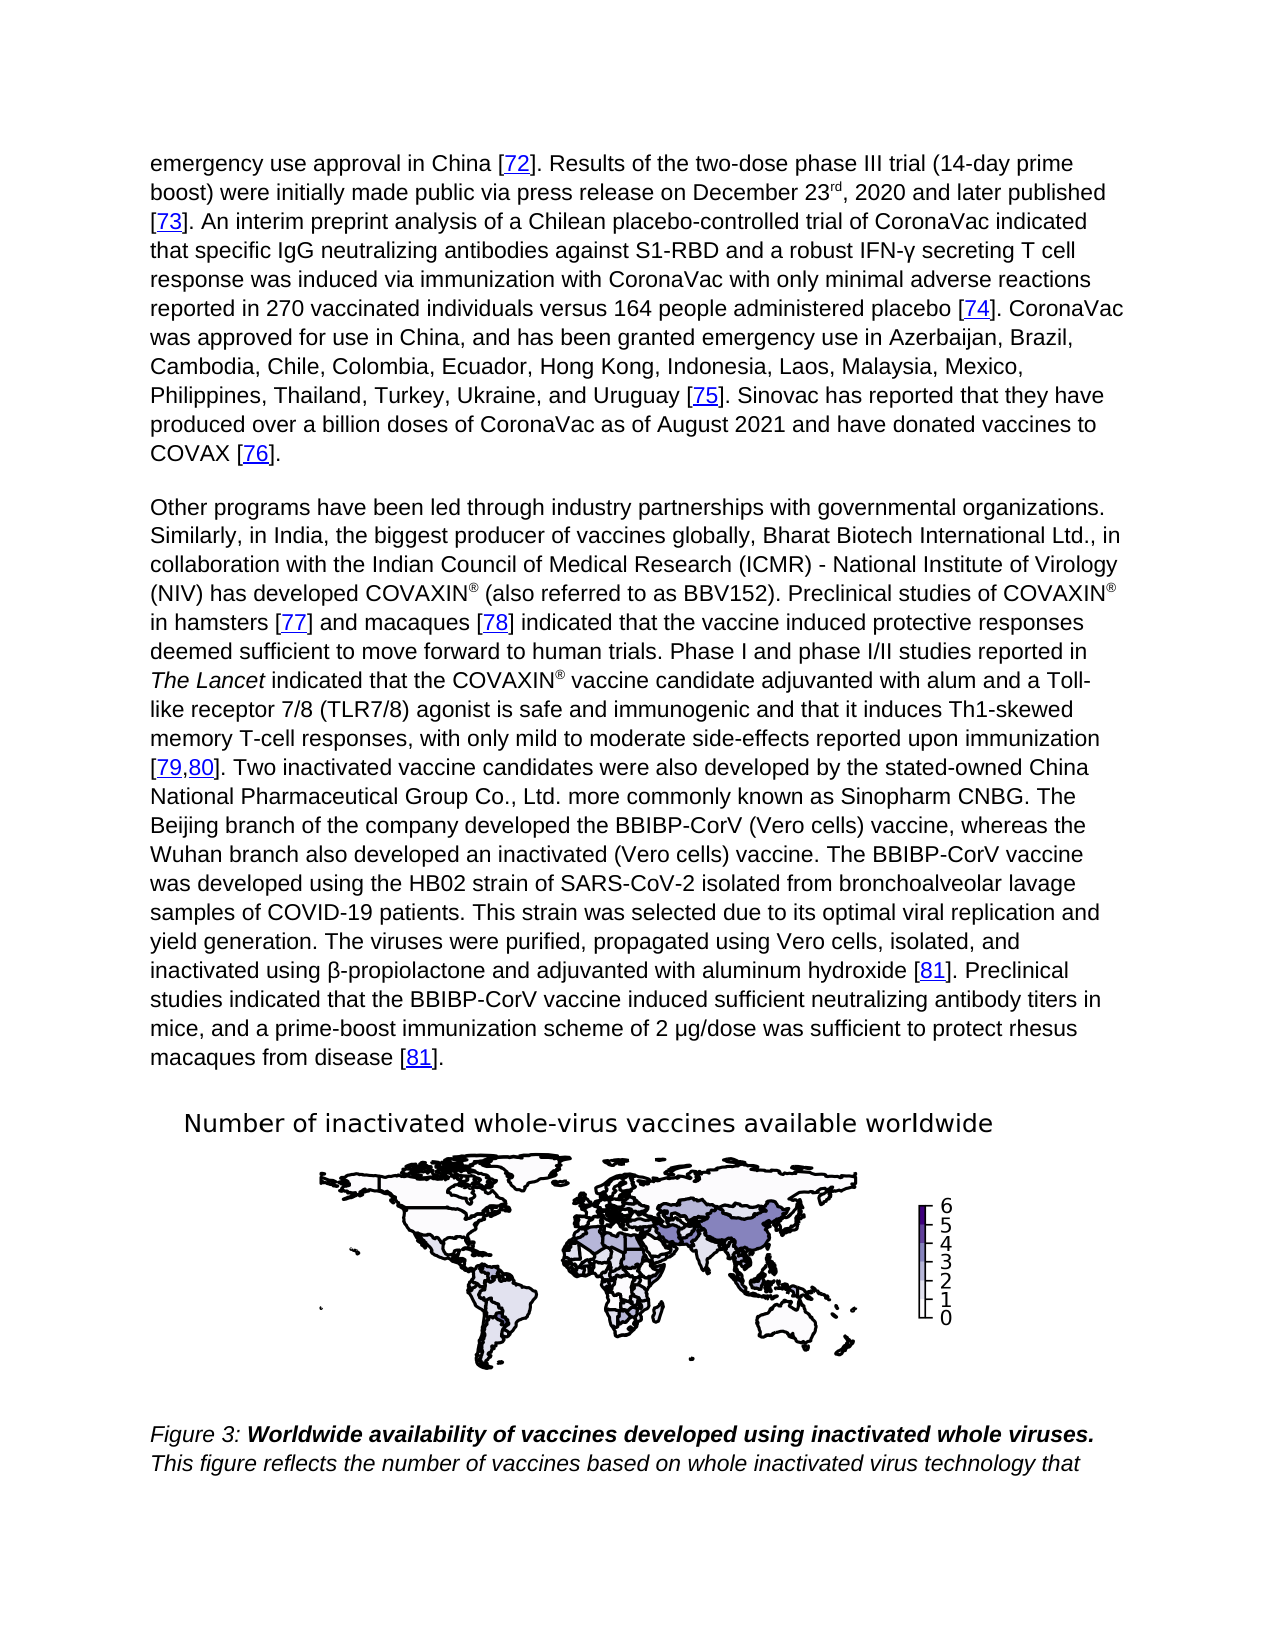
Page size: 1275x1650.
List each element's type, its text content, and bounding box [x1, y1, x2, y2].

text Other programs have been led through industry partnerships with governmental organizations. Similarly, in India, the biggest producer of vaccines globally, Bharat Biotech International Ltd., in collaboration with the Indian Council of Medical Research (ICMR) - National Institute of Virology (NIV) has developed COVAXIN® (also referred to as BBV152). Preclinical studies of COVAXIN® in hamsters [77] and macaques [78] indicated that the vaccine induced protective responses deemed sufficient to move forward to human trials. Phase I and phase I/II studies reported in The Lancet indicated that the COVAXIN® vaccine candidate adjuvanted with alum and a Toll-like receptor 7/8 (TLR7/8) agonist is safe and immunogenic and that it induces Th1-skewed memory T-cell responses, with only mild to moderate side-effects reported upon immunization [79,80]. Two inactivated vaccine candidates were also developed by the stated-owned China National Pharmaceutical Group Co., Ltd. more commonly known as Sinopharm CNBG. The Beijing branch of the company developed the BBIBP-CorV (Vero cells) vaccine, whereas the Wuhan branch also developed an inactivated (Vero cells) vaccine. The BBIBP-CorV vaccine was developed using the HB02 strain of SARS-CoV-2 isolated from bronchoalveolar lavage samples of COVID-19 patients. This strain was selected due to its optimal viral replication and yield generation. The viruses were purified, propagated using Vero cells, isolated, and inactivated using β-propiolactone and adjuvanted with aluminum hydroxide [81]. Preclinical studies indicated that the BBIBP-CorV vaccine induced sufficient neutralizing antibody titers in mice, and a prime-boost immunization scheme of 2 μg/dose was sufficient to protect rhesus macaques from disease [81]. [150, 493, 1125, 1070]
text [150, 150, 1125, 466]
picture [168, 1097, 1008, 1394]
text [150, 1421, 1125, 1476]
